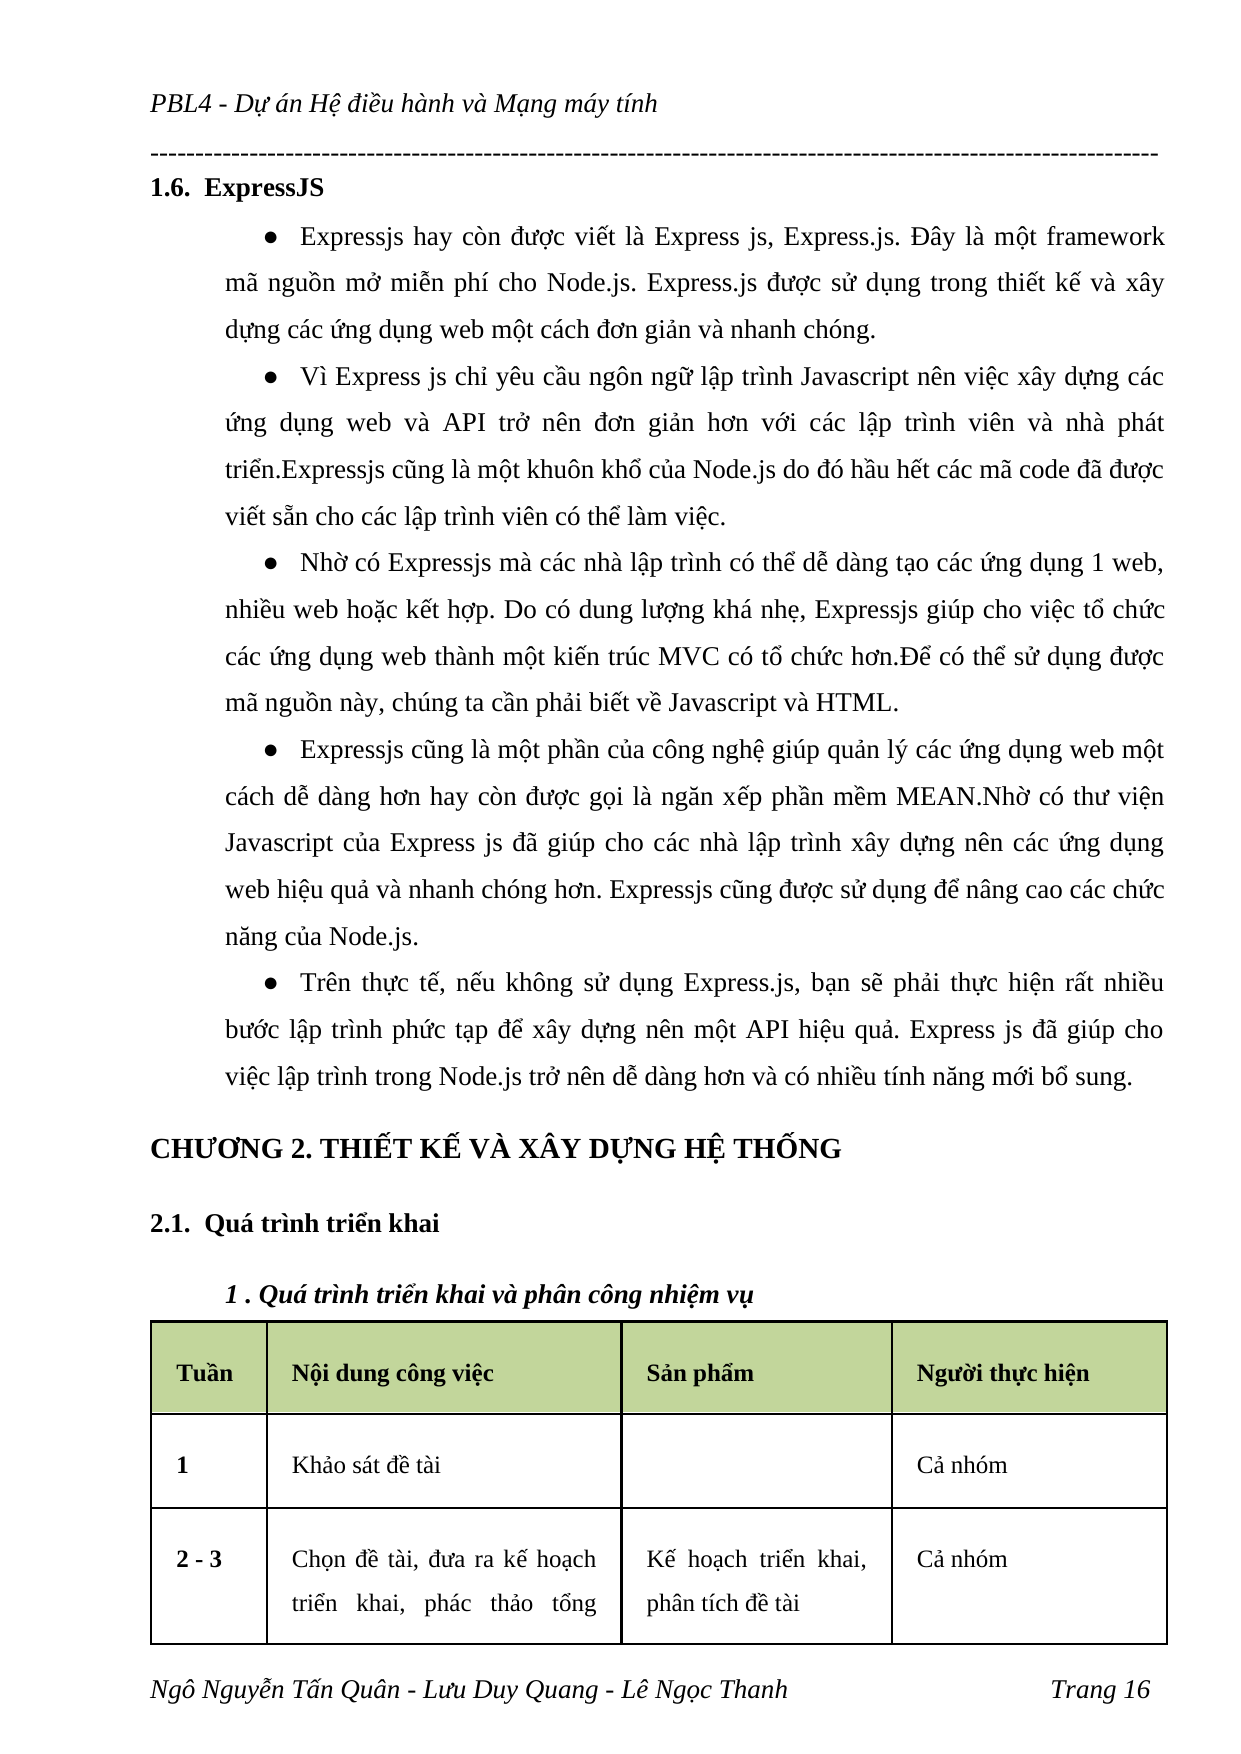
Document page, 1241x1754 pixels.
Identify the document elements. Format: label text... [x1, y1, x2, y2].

table_header Người thực hiện [893, 1323, 1166, 1412]
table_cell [623, 1509, 891, 1642]
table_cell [268, 1509, 620, 1642]
table_cell 2 - 3 [152, 1509, 266, 1642]
table_cell 1 [152, 1415, 266, 1507]
table_cell Cả nhóm [893, 1415, 1166, 1507]
list Nhờ có Expressjs mà các nhà lập trình có thể dễ dàng tạo các ứng dụng 1 web, nhiều web hoặc kết hợp. Do có dung lượng khá nhẹ, Expressjs giúp cho việc tổ chức các ứng dụng web thành một kiến trúc MVC có tổ chức hơn.Để có thể sử dụng được mã nguồn này, chúng ta cần phải biết về Javascript và HTML. [225, 546, 1165, 717]
subtitle 1 . Quá trình triển khai và phân công nhiệm vụ [225, 1278, 1165, 1309]
list Expressjs cũng là một phần của công nghệ giúp quản lý các ứng dụng web một cách dễ dàng hơn hay còn được gọi là ngăn xếp phần mềm MEAN.Nhờ có thư viện Javascript của Express js đã giúp cho các nhà lập trình xây dựng nên các ứng dụng web hiệu quả và nhanh chóng hơn. Expressjs cũng được sử dụng để nâng cao các chức năng của Node.js. [225, 733, 1165, 951]
subtitle CHƯƠNG 2. THIẾT KẾ VÀ XÂY DỰNG HỆ THỐNG [150, 1131, 1165, 1165]
list Vì Express js chỉ yêu cầu ngôn ngữ lập trình Javascript nên việc xây dựng các ứng dụng web và API trở nên đơn giản hơn với các lập trình viên và nhà phát triển.Expressjs cũng là một khuôn khổ của Node.js do đó hầu hết các mã code đã được viết sẵn cho các lập trình viên có thể làm việc. [225, 360, 1165, 531]
table_header Tuần [152, 1323, 266, 1412]
list Trên thực tế, nếu không sử dụng Express.js, bạn sẽ phải thực hiện rất nhiều bước lập trình phức tạp để xây dựng nên một API hiệu quả. Express js đã giúp cho việc lập trình trong Node.js trở nên dễ dàng hơn và có nhiều tính năng mới bổ sung. [225, 966, 1165, 1091]
subtitle 1.6. ExpressJS [150, 171, 1165, 203]
table_header Sản phẩm [623, 1323, 891, 1412]
table_cell Cả nhóm [893, 1509, 1166, 1642]
subtitle 2.1. Quá trình triển khai [150, 1207, 1165, 1238]
list Expressjs hay còn được viết là Express js, Express.js. Đây là một framework mã nguồn mở miễn phí cho Node.js. Express.js được sử dụng trong thiết kế và xây dựng các ứng dụng web một cách đơn giản và nhanh chóng. [225, 220, 1165, 344]
table_cell [623, 1415, 891, 1507]
table_header Nội dung công việc [268, 1323, 620, 1412]
table_cell Khảo sát đề tài [268, 1415, 620, 1507]
